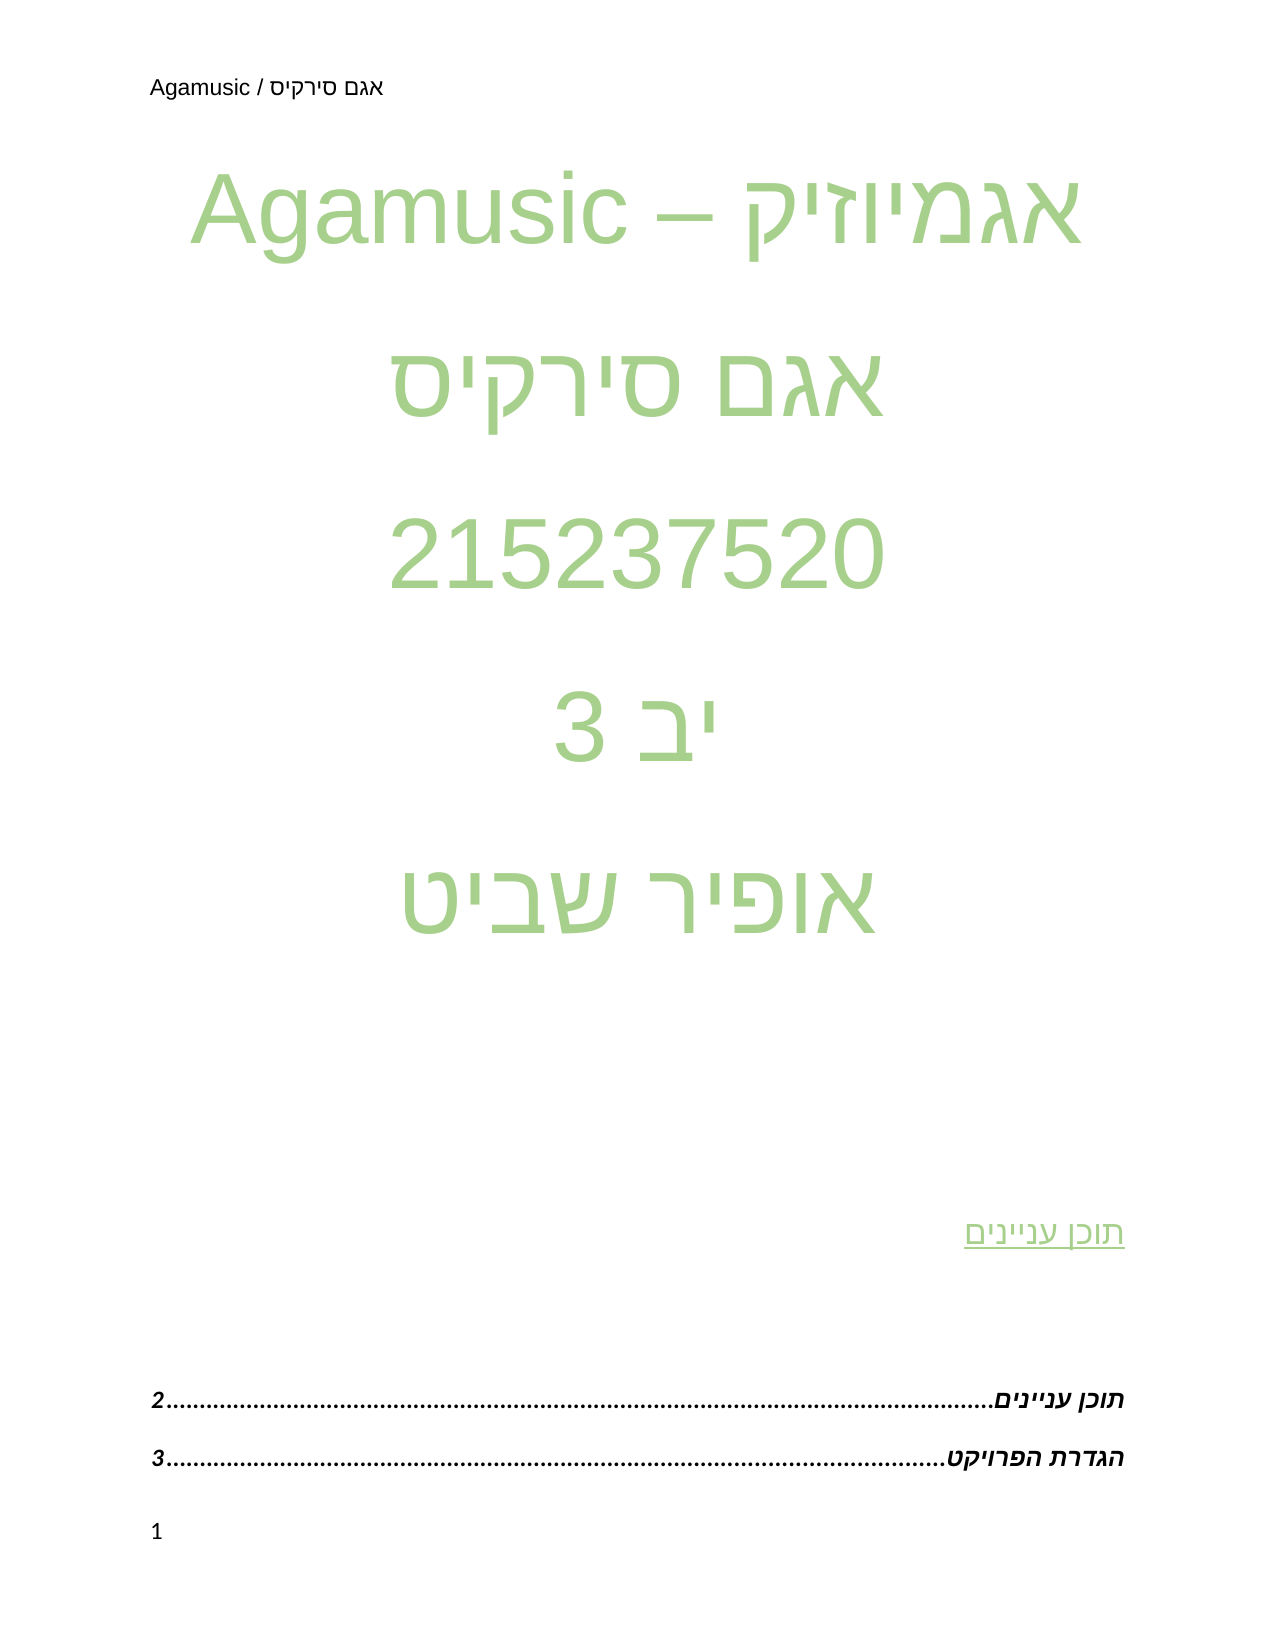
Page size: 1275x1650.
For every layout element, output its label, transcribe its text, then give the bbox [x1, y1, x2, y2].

text אגם סירקיס [150, 322, 1125, 437]
text אופיר שביט [150, 840, 1125, 1001]
text 215237520 [150, 495, 1125, 610]
text יב 3 [150, 667, 1125, 782]
text אגמיוזיק – Agamusic [150, 150, 1125, 265]
subtitle תוכן עניינים [150, 1213, 1125, 1252]
